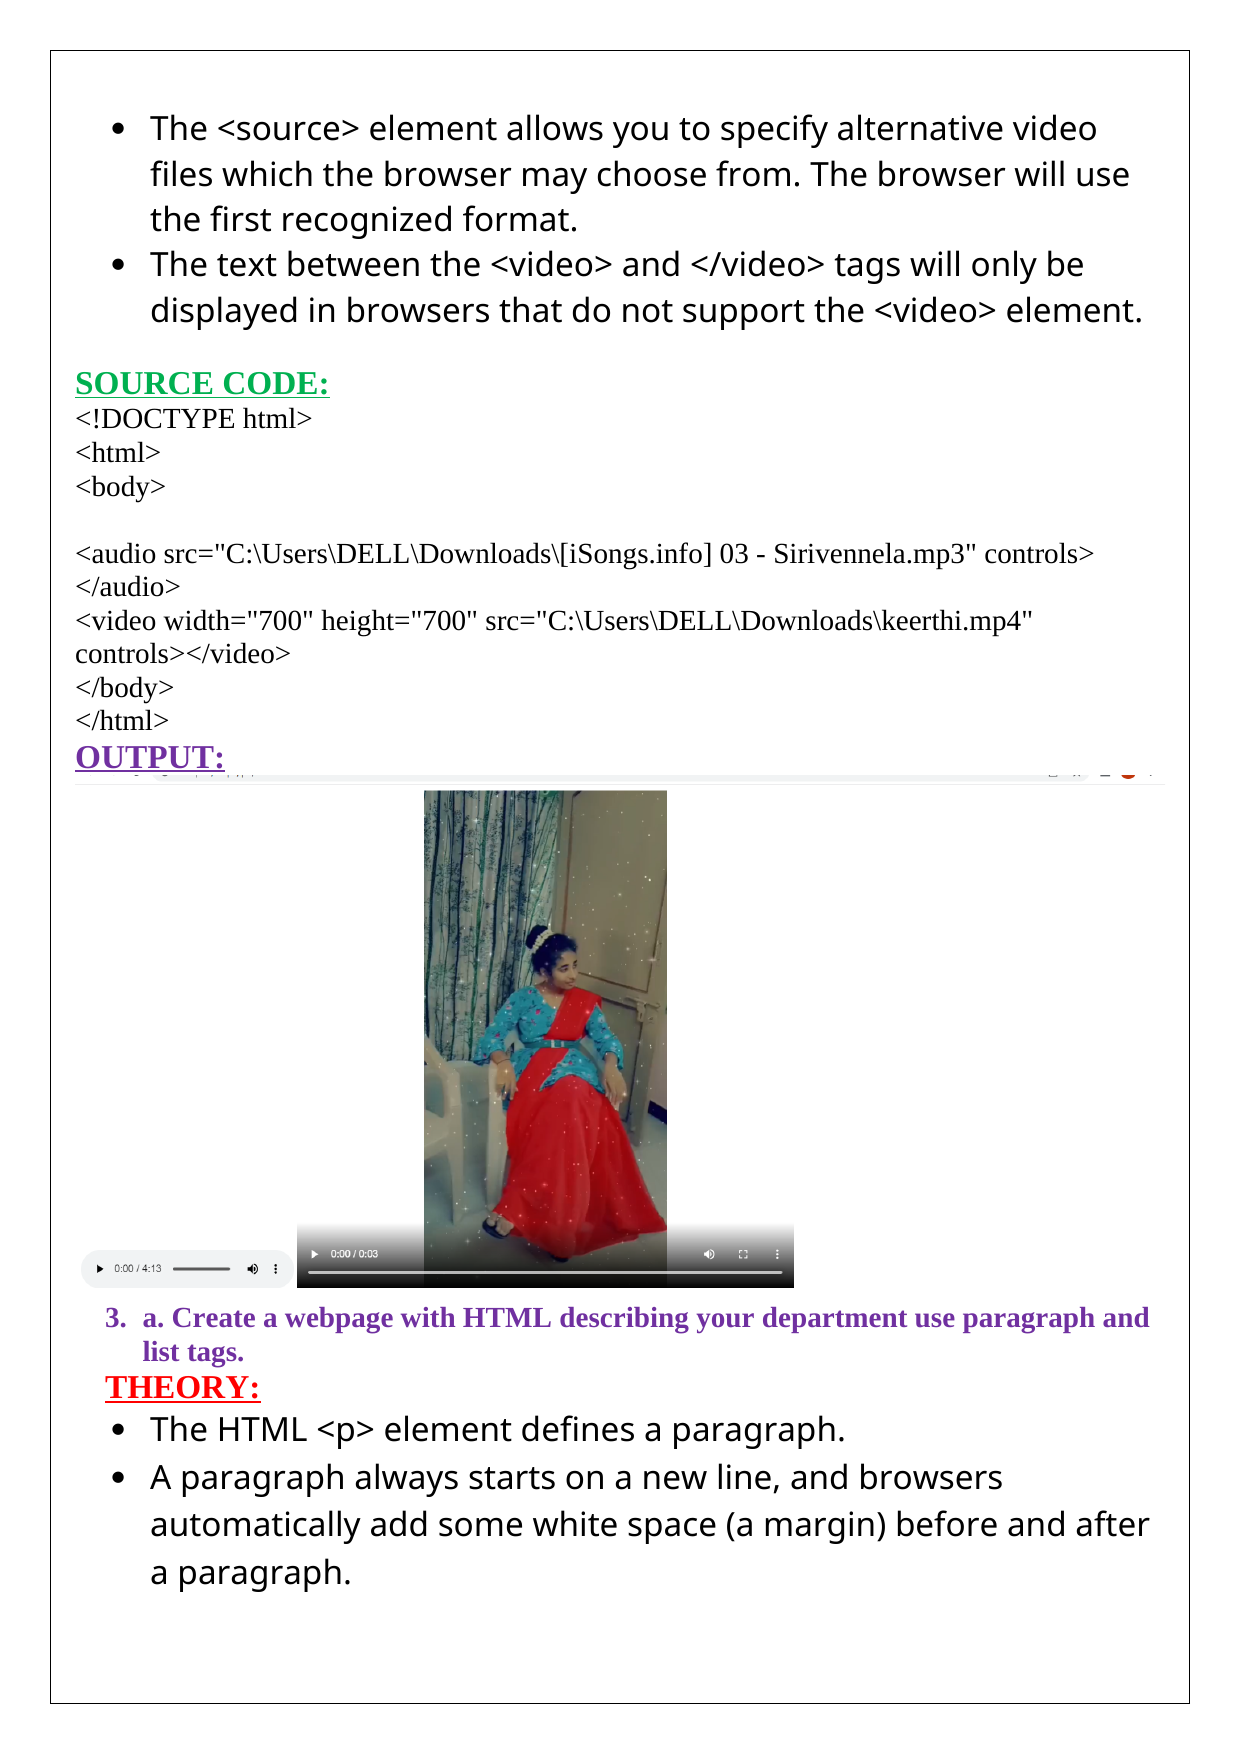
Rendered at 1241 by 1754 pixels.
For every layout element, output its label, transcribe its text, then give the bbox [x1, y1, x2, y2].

picture [75, 775, 1166, 1301]
text <audio src="C:\Users\DELL\Downloads\[iSongs.info] 03 - Sirivennela.mp3" controls> [75, 536, 1165, 569]
text SOURCE CODE: [75, 363, 1165, 402]
list A paragraph always starts on a new line, and browsers automatically add some white space (a margin) before and after a paragraph. [112, 1453, 1165, 1594]
list The text between the <video> and </video> tags will only be displayed in browsers that do not support the <video> element. [112, 241, 1165, 332]
list The <source> element allows you to specify alternative video files which the browser may choose from. The browser will use the first recognized format. [112, 105, 1165, 241]
text </html> [75, 703, 1165, 737]
text <!DOCTYPE html> [75, 402, 1165, 435]
list The HTML <p> element defines a paragraph. [112, 1406, 1165, 1451]
text THEORY: [105, 1367, 1165, 1406]
text </body> [75, 670, 1165, 703]
text <html> [75, 435, 1165, 469]
text OUTPUT: [75, 737, 1165, 775]
text </audio> [75, 569, 1165, 603]
text <video width="700" height="700" src="C:\Users\DELL\Downloads\keerthi.mp4" controls></video> [75, 603, 1165, 670]
list a. Create a webpage with HTML describing your department use paragraph and list tags. [105, 1301, 1165, 1367]
text <body> [75, 469, 1165, 502]
